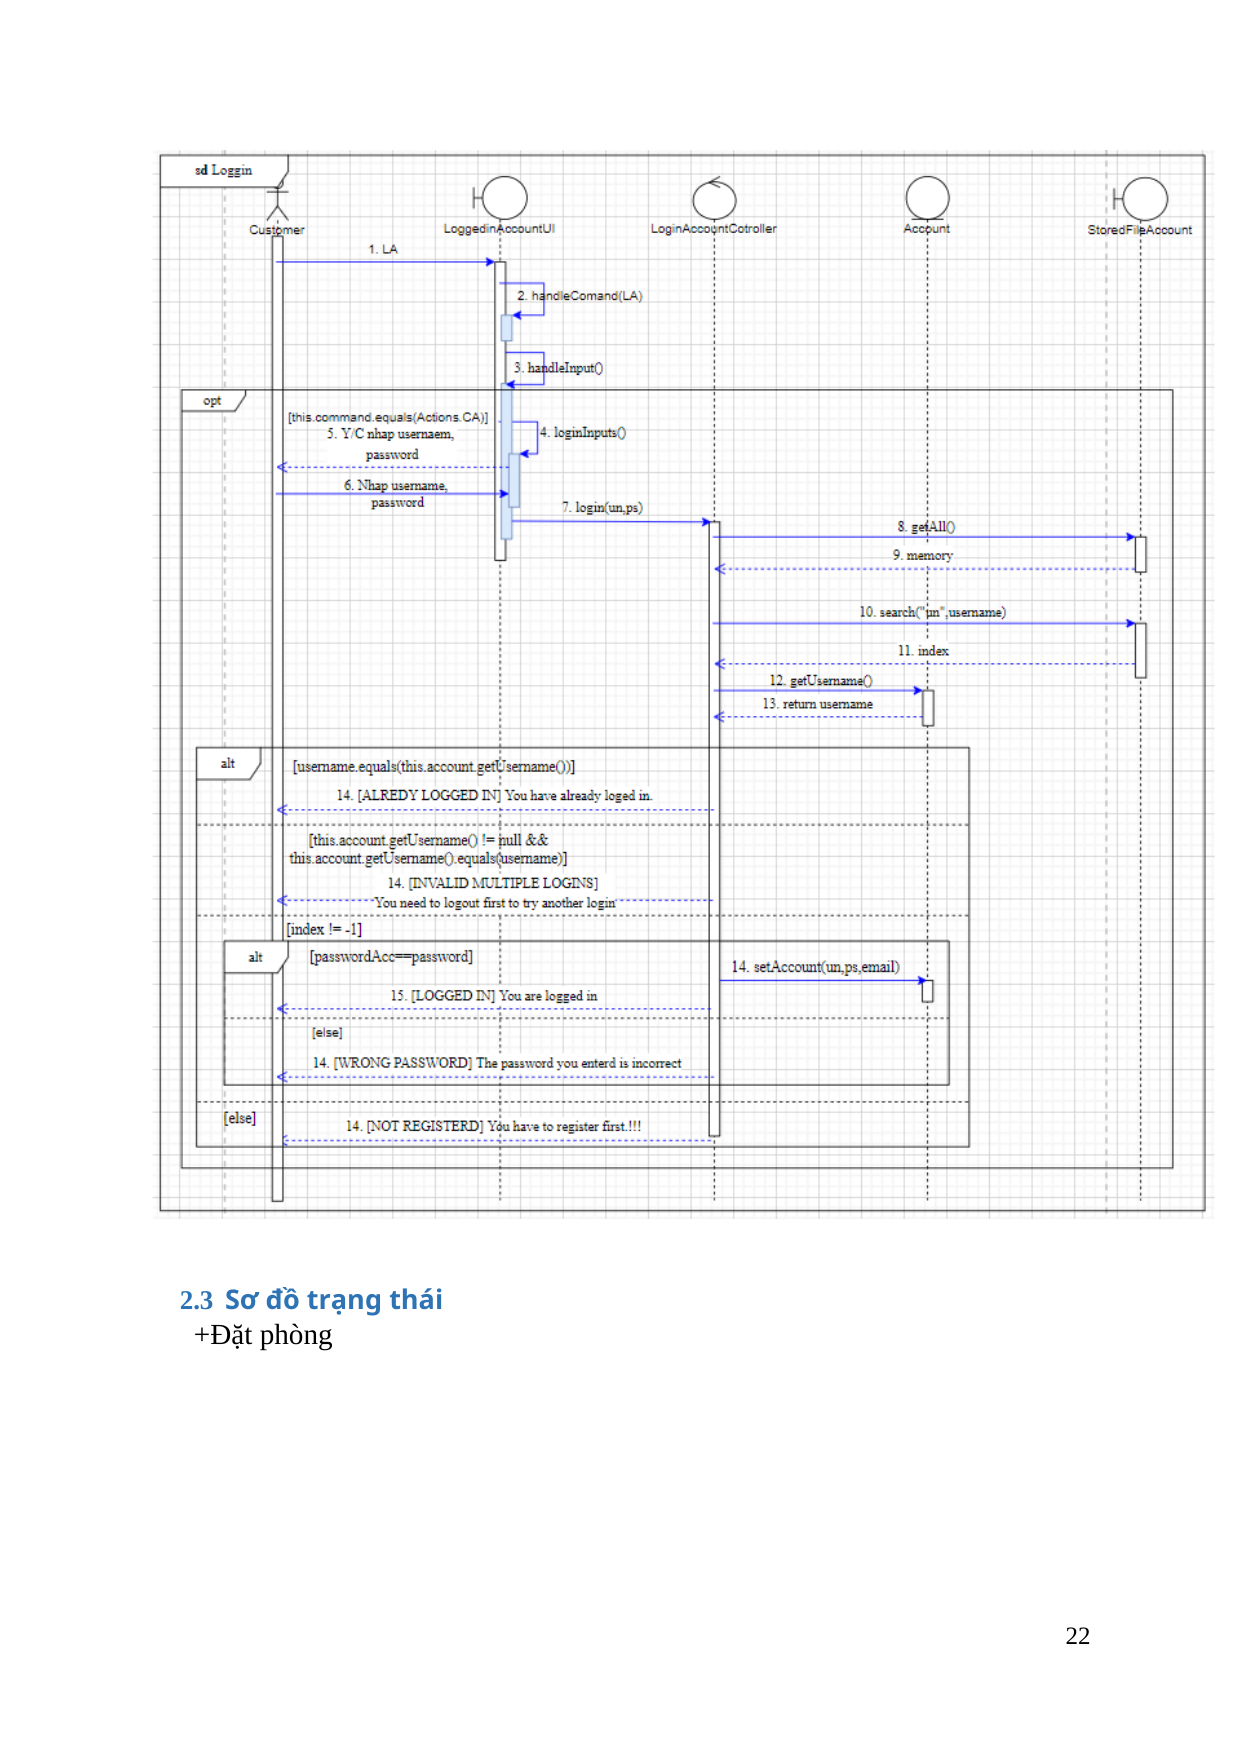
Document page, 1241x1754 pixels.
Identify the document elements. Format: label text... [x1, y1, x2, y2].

text +Đặt phòng [194, 1317, 1090, 1351]
picture [152, 150, 1215, 1219]
subtitle Sơ đồ trạng thái [179, 1280, 1090, 1317]
